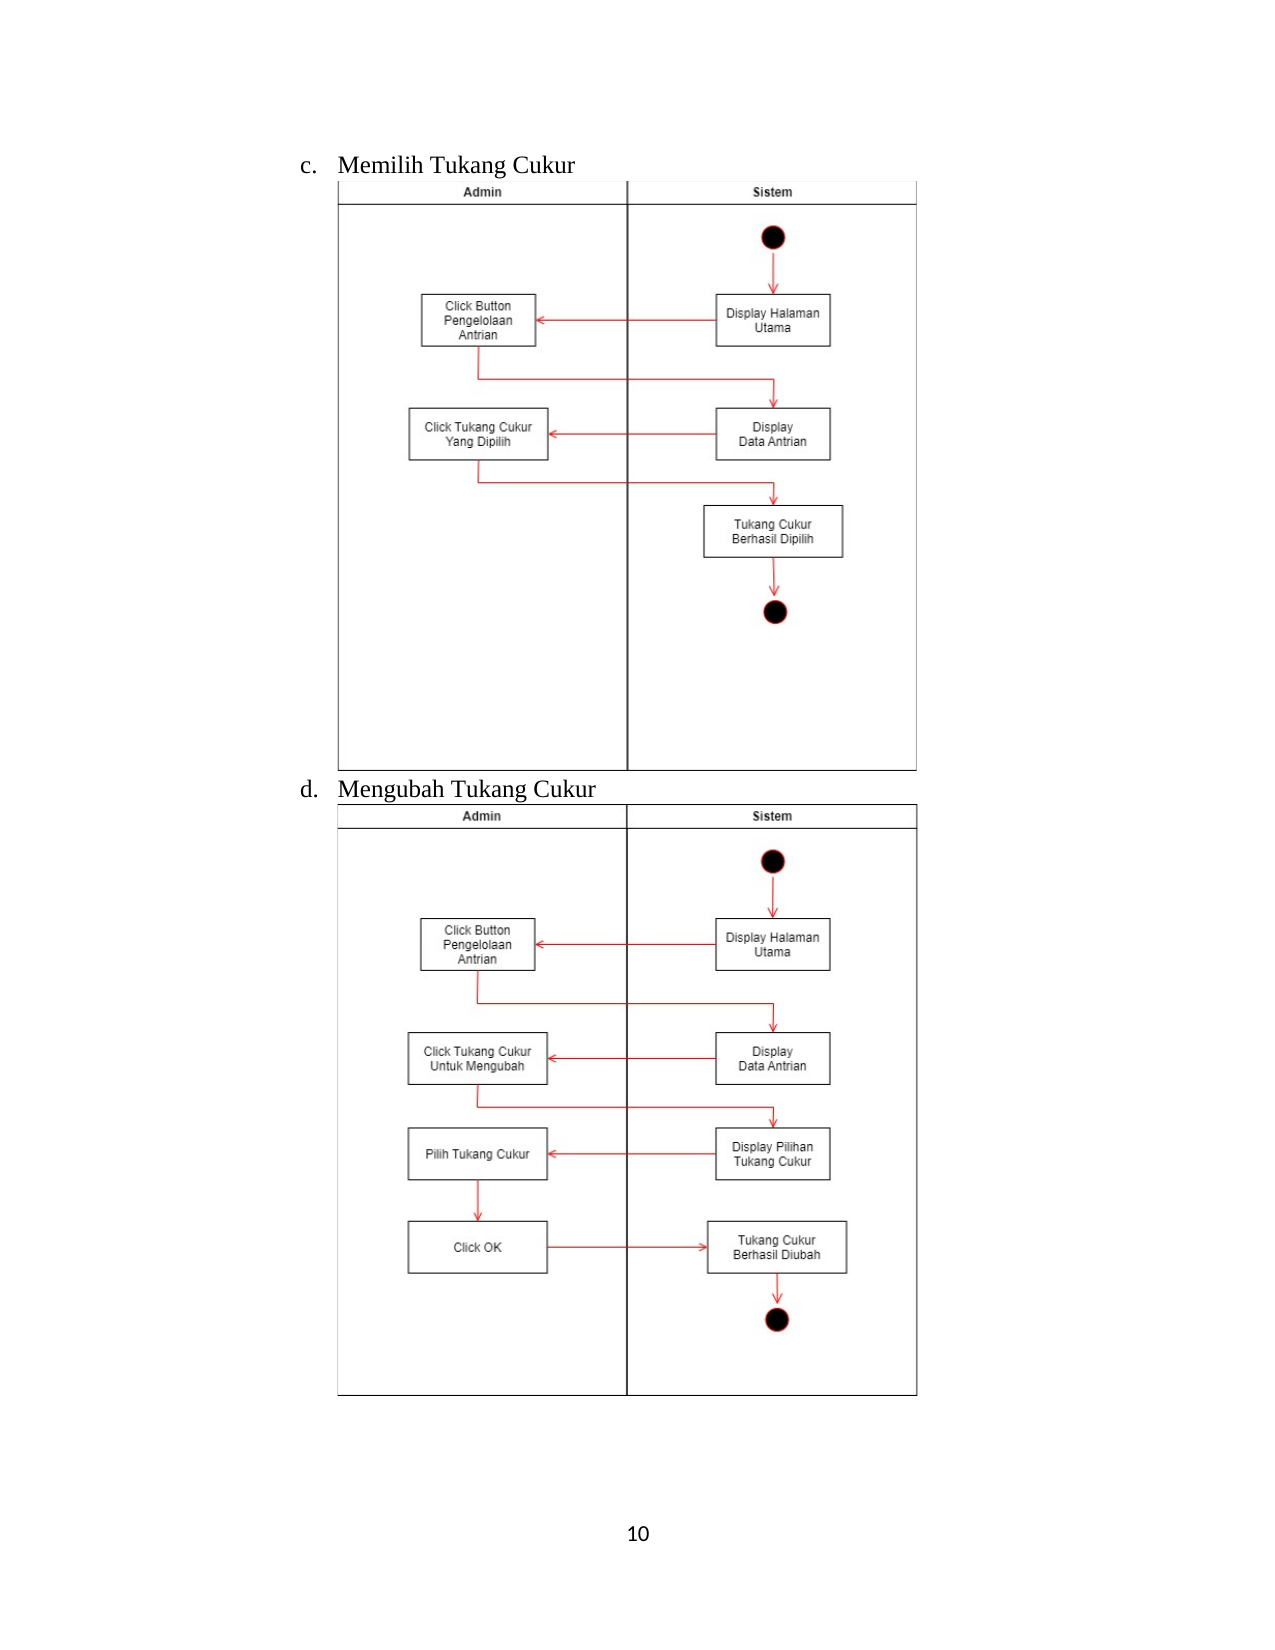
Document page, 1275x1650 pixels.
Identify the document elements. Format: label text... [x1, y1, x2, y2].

picture [337, 181, 917, 772]
list Memilih Tukang Cukur [300, 150, 1125, 179]
picture [337, 804, 918, 1396]
list Mengubah Tukang Cukur [300, 774, 1125, 802]
